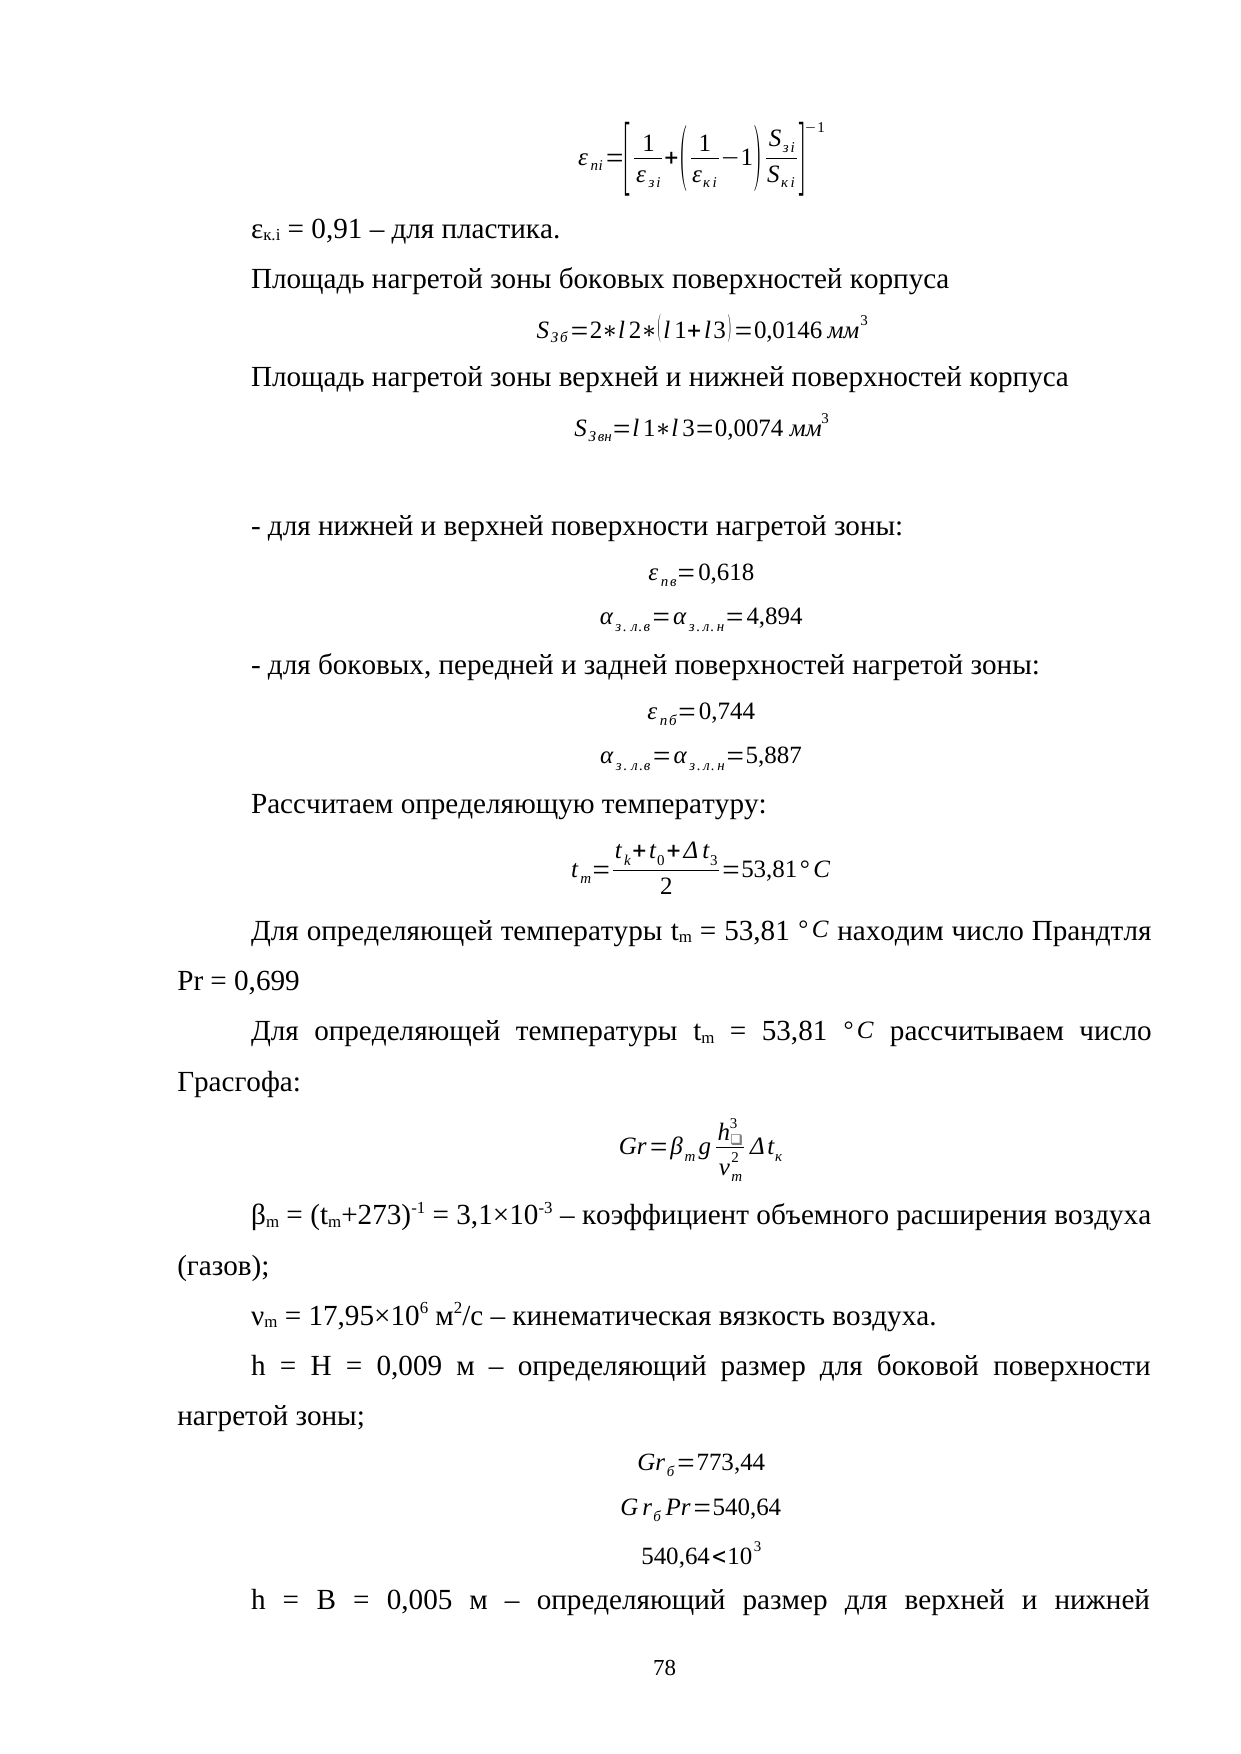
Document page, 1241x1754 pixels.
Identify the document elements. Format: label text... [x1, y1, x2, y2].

text - для нижней и верхней поверхности нагретой зоны: [177, 508, 1152, 542]
text h = H = 0,009 м – определяющий размер для боковой поверхности нагретой зоны; [177, 1348, 1152, 1432]
text - для боковых, передней и задней поверхностей нагретой зоны: [177, 647, 1152, 681]
text εк.i = 0,91 – для пластика. [177, 211, 1152, 244]
text Для определяющей температуры tm = 53,81 рассчитываем число Грасгофа: [177, 1013, 1152, 1097]
text Рассчитаем определяющую температуру: [177, 787, 1152, 820]
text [177, 1582, 1152, 1616]
text βm = (tm+273)-1 = 3,1×10-3 – коэффициент объемного расширения воздуха (газов); [177, 1197, 1152, 1281]
text Площадь нагретой зоны верхней и нижней поверхностей корпуса [177, 359, 1152, 393]
text Для определяющей температуры tm = 53,81 находим число Прандтля Pr = 0,699 [177, 913, 1152, 997]
text Площадь нагретой зоны боковых поверхностей корпуса [177, 261, 1152, 295]
text νm = 17,95×106 м2/с – кинематическая вязкость воздуха. [177, 1298, 1152, 1331]
